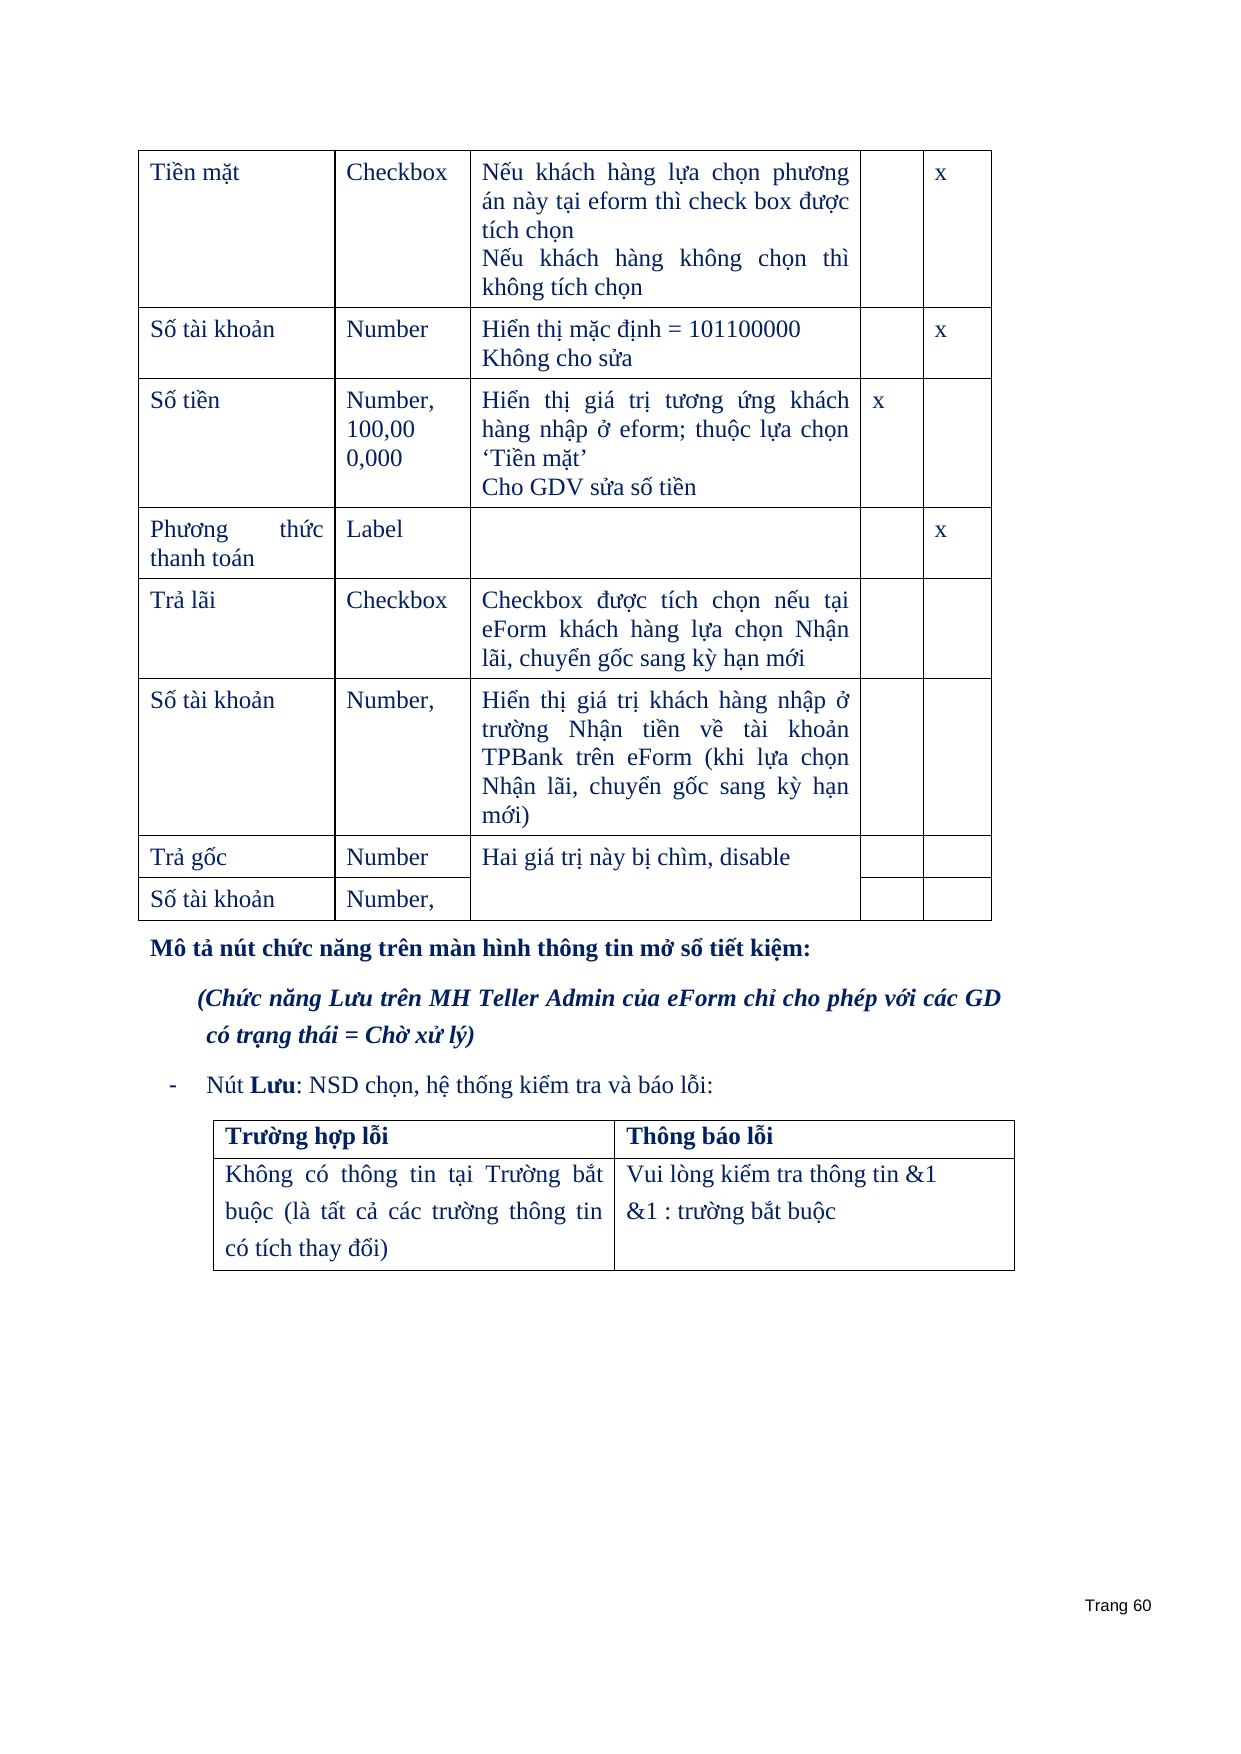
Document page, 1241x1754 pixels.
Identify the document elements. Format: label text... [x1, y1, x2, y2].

table_cell [471, 508, 860, 578]
table_cell [861, 151, 923, 307]
table_cell Number, [336, 679, 470, 835]
table_cell x [861, 379, 923, 507]
table_cell [924, 878, 991, 919]
table_cell Số tài khoản [139, 679, 334, 835]
table_cell [861, 836, 923, 877]
table_cell [861, 878, 923, 919]
table_cell Hiển thị giá trị tương ứng khách hàng nhập ở eform; thuộc lựa chọn ‘Tiền mặt’ Cho GDV sửa số tiền [471, 379, 860, 507]
table_cell Số tài khoản [139, 878, 334, 919]
table_cell Vui lòng kiểm tra thông tin &1 &1 : trường bắt buộc [615, 1159, 1014, 1270]
table_cell Nếu khách hàng lựa chọn phương án này tại eform thì check box được tích chọn Nếu khách hàng không chọn thì không tích chọn [471, 151, 860, 307]
table_cell Trả gốc [139, 836, 334, 877]
table_cell Trả lãi [139, 579, 334, 678]
table_cell [861, 308, 923, 378]
table_cell [924, 379, 991, 507]
table_cell x [924, 508, 991, 578]
table_cell [924, 679, 991, 835]
list Nút Lưu: NSD chọn, hệ thống kiểm tra và báo lỗi: [169, 1070, 1003, 1099]
table_cell Number, 100,000,000 [336, 379, 470, 507]
table_cell [861, 579, 923, 678]
table_header Thông báo lỗi [615, 1121, 1014, 1158]
table_cell Checkbox [336, 151, 470, 307]
table_cell Hiển thị giá trị khách hàng nhập ở trường Nhận tiền về tài khoản TPBank trên eForm (khi lựa chọn Nhận lãi, chuyển gốc sang kỳ hạn mới) [471, 679, 860, 835]
table_cell Checkbox [336, 579, 470, 678]
table_cell Number [336, 836, 470, 877]
table_cell [861, 679, 923, 835]
table_cell Số tài khoản [139, 308, 334, 378]
table_cell Checkbox được tích chọn nếu tại eForm khách hàng lựa chọn Nhận lãi, chuyển gốc sang kỳ hạn mới [471, 579, 860, 678]
table_cell Hai giá trị này bị chìm, disable [471, 836, 860, 919]
table_cell Hiển thị mặc định = 101100000 Không cho sửa [471, 308, 860, 378]
table_cell Number, [336, 878, 470, 919]
table_cell Number [336, 308, 470, 378]
table_cell [861, 508, 923, 578]
table_cell Tiền mặt [139, 151, 334, 307]
table_cell Label [336, 508, 470, 578]
text (Chức năng Lưu trên MH Teller Admin của eForm chỉ cho phép với các GD có trạng thái = Chờ xử lý) [197, 983, 1003, 1049]
text Mô tả nút chức năng trên màn hình thông tin mở sổ tiết kiệm: [150, 933, 1003, 962]
table_cell [924, 579, 991, 678]
table_cell Không có thông tin tại Trường bắt buộc (là tất cả các trường thông tin có tích thay đổi) [214, 1159, 614, 1270]
table_cell x [924, 308, 991, 378]
table_cell Phương thức thanh toán [139, 508, 334, 578]
table_cell x [924, 151, 991, 307]
table_cell Số tiền [139, 379, 334, 507]
table_header Trường hợp lỗi [214, 1121, 614, 1158]
table_cell [924, 836, 991, 877]
